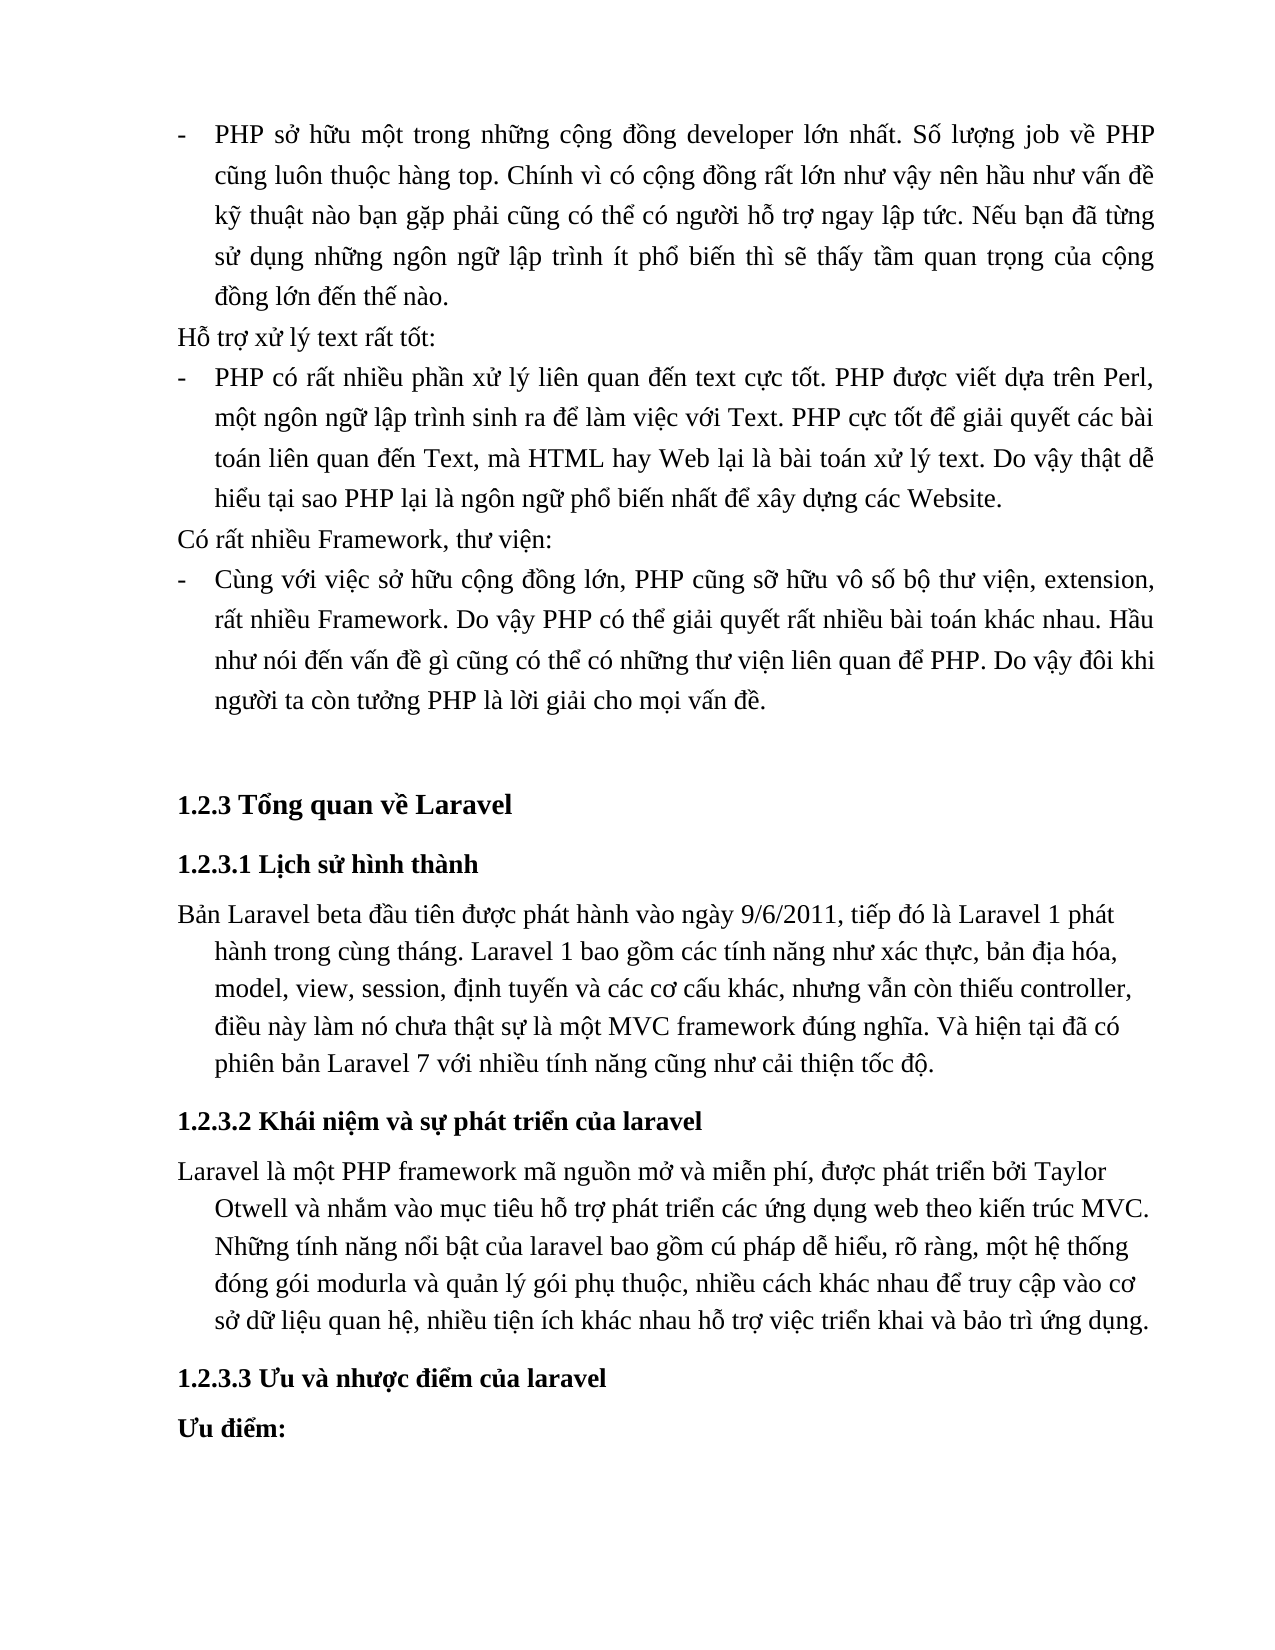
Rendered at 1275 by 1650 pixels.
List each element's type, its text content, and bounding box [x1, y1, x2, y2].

subtitle Khái niệm và sự phát triển của laravel [177, 1105, 1156, 1136]
subtitle Tổng quan về Laravel [177, 787, 1156, 821]
text Hỗ trợ xử lý text rất tốt: [177, 321, 1156, 352]
text Laravel là một PHP framework mã nguồn mở và miễn phí, được phát triển bởi Taylor Otwell và nhắm vào mục tiêu hỗ trợ phát triển các ứng dụng web theo kiến trúc MVC. Những tính năng nổi bật của laravel bao gồm cú pháp dễ hiểu, rõ ràng, một hệ thống đóng gói modurla và quản lý gói phụ thuộc, nhiều cách khác nhau để truy cập vào cơ sở dữ liệu quan hệ, nhiều tiện ích khác nhau hỗ trợ việc triển khai và bảo trì ứng dụng. [177, 1155, 1156, 1335]
text Có rất nhiều Framework, thư viện: [177, 523, 1156, 554]
subtitle Ưu và nhược điểm của laravel [177, 1362, 1156, 1393]
text Bản Laravel beta đầu tiên được phát hành vào ngày 9/6/2011, tiếp đó là Laravel 1 phát hành trong cùng tháng. Laravel 1 bao gồm các tính năng như xác thực, bản địa hóa, model, view, session, định tuyến và các cơ cấu khác, nhưng vẫn còn thiếu controller, điều này làm nó chưa thật sự là một MVC framework đúng nghĩa. Và hiện tại đã có phiên bản Laravel 7 với nhiều tính năng cũng như cải thiện tốc độ. [177, 898, 1156, 1078]
subtitle Lịch sử hình thành [177, 848, 1156, 879]
text Ưu điểm: [177, 1412, 1156, 1443]
list PHP sở hữu một trong những cộng đồng developer lớn nhất. Số lượng job về PHP cũng luôn thuộc hàng top. Chính vì có cộng đồng rất lớn như vậy nên hầu như vấn đề kỹ thuật nào bạn gặp phải cũng có thể có người hỗ trợ ngay lập tức. Nếu bạn đã từng sử dụng những ngôn ngữ lập trình ít phổ biến thì sẽ thấy tầm quan trọng của cộng đồng lớn đến thế nào. [177, 118, 1156, 311]
list Cùng với việc sở hữu cộng đồng lớn, PHP cũng sỡ hữu vô số bộ thư viện, extension, rất nhiều Framework. Do vậy PHP có thể giải quyết rất nhiều bài toán khác nhau. Hầu như nói đến vấn đề gì cũng có thể có những thư viện liên quan để PHP. Do vậy đôi khi người ta còn tưởng PHP là lời giải cho mọi vấn đề. [177, 563, 1156, 716]
list PHP có rất nhiều phần xử lý liên quan đến text cực tốt. PHP được viết dựa trên Perl, một ngôn ngữ lập trình sinh ra để làm việc với Text. PHP cực tốt để giải quyết các bài toán liên quan đến Text, mà HTML hay Web lại là bài toán xử lý text. Do vậy thật dễ hiểu tại sao PHP lại là ngôn ngữ phổ biến nhất để xây dựng các Website. [177, 361, 1156, 513]
